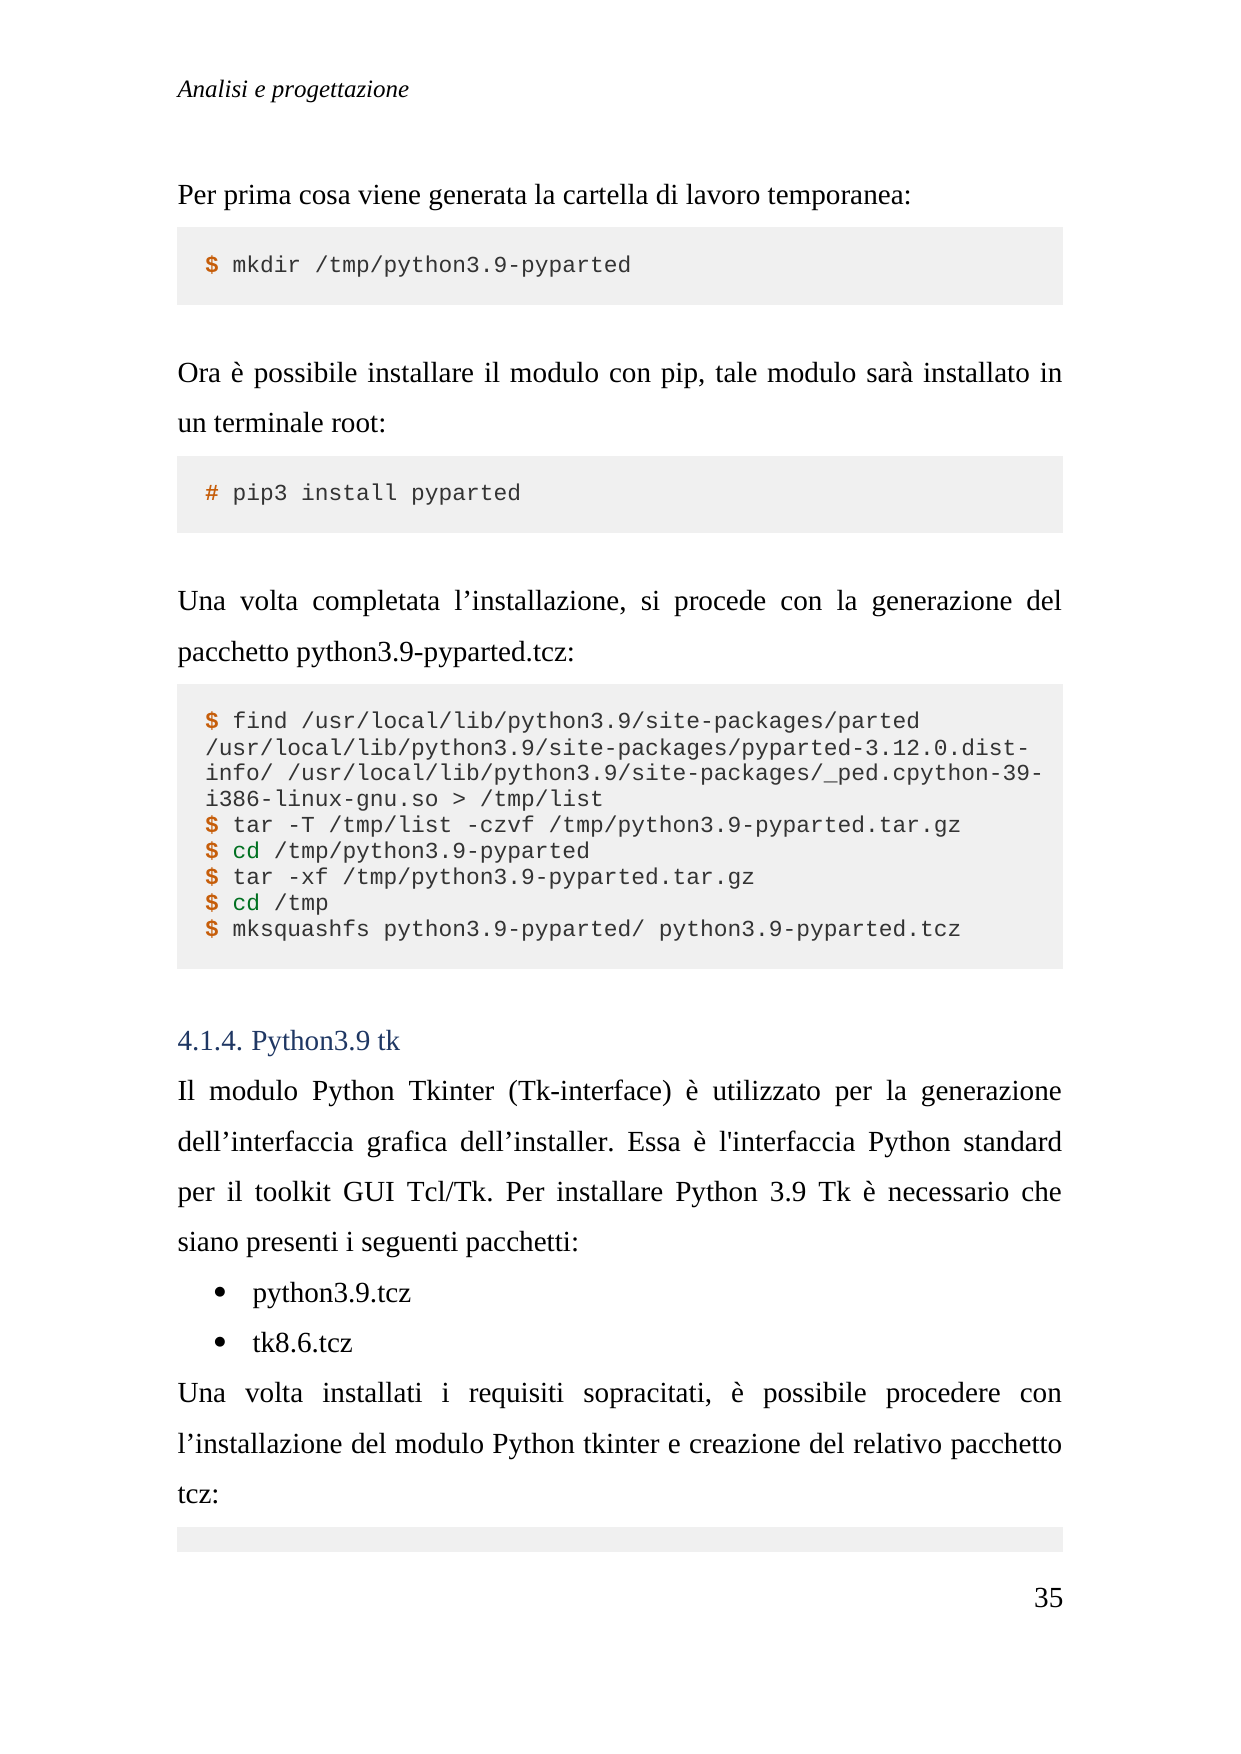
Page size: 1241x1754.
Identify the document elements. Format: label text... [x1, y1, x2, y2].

text Per prima cosa viene generata la cartella di lavoro temporanea: [177, 177, 1063, 211]
text $ tar -xf /tmp/python3.9-pyparted.tar.gz [177, 866, 1063, 891]
text Una volta completata l’installazione, si procede con la generazione del pacchetto python3.9-pyparted.tcz: [177, 583, 1063, 667]
text # pip3 install pyparted [177, 482, 1063, 508]
text Il modulo Python Tkinter (Tk-interface) è utilizzato per la generazione dell’interfaccia grafica dell’installer. Essa è l'interfaccia Python standard per il toolkit GUI Tcl/Tk. Per installare Python 3.9 Tk è necessario che siano presenti i seguenti pacchetti: [177, 1073, 1063, 1258]
list python3.9.tcz [215, 1275, 1063, 1308]
text info/ /usr/local/lib/python3.9/site-packages/_ped.cpython-39- [177, 762, 1063, 788]
text $ cd /tmp [177, 891, 1063, 917]
subtitle Python3.9 tk [177, 1023, 1063, 1057]
text $ mksquashfs python3.9-pyparted/ python3.9-pyparted.tcz [177, 917, 1063, 943]
text i386-linux-gnu.so > /tmp/list [177, 788, 1063, 814]
text $ cd /tmp/python3.9-pyparted [177, 839, 1063, 866]
list tk8.6.tcz [215, 1325, 1063, 1359]
text $ find /usr/local/lib/python3.9/site-packages/parted [177, 710, 1063, 736]
text /usr/local/lib/python3.9/site-packages/pyparted-3.12.0.dist- [177, 736, 1063, 762]
text Una volta installati i requisiti sopracitati, è possibile procedere con l’installazione del modulo Python tkinter e creazione del relativo pacchetto tcz: [177, 1376, 1063, 1510]
text Ora è possibile installare il modulo con pip, tale modulo sarà installato in un terminale root: [177, 355, 1063, 439]
text $ mkdir /tmp/python3.9-pyparted [177, 253, 1063, 279]
text $ tar -T /tmp/list -czvf /tmp/python3.9-pyparted.tar.gz [177, 814, 1063, 839]
